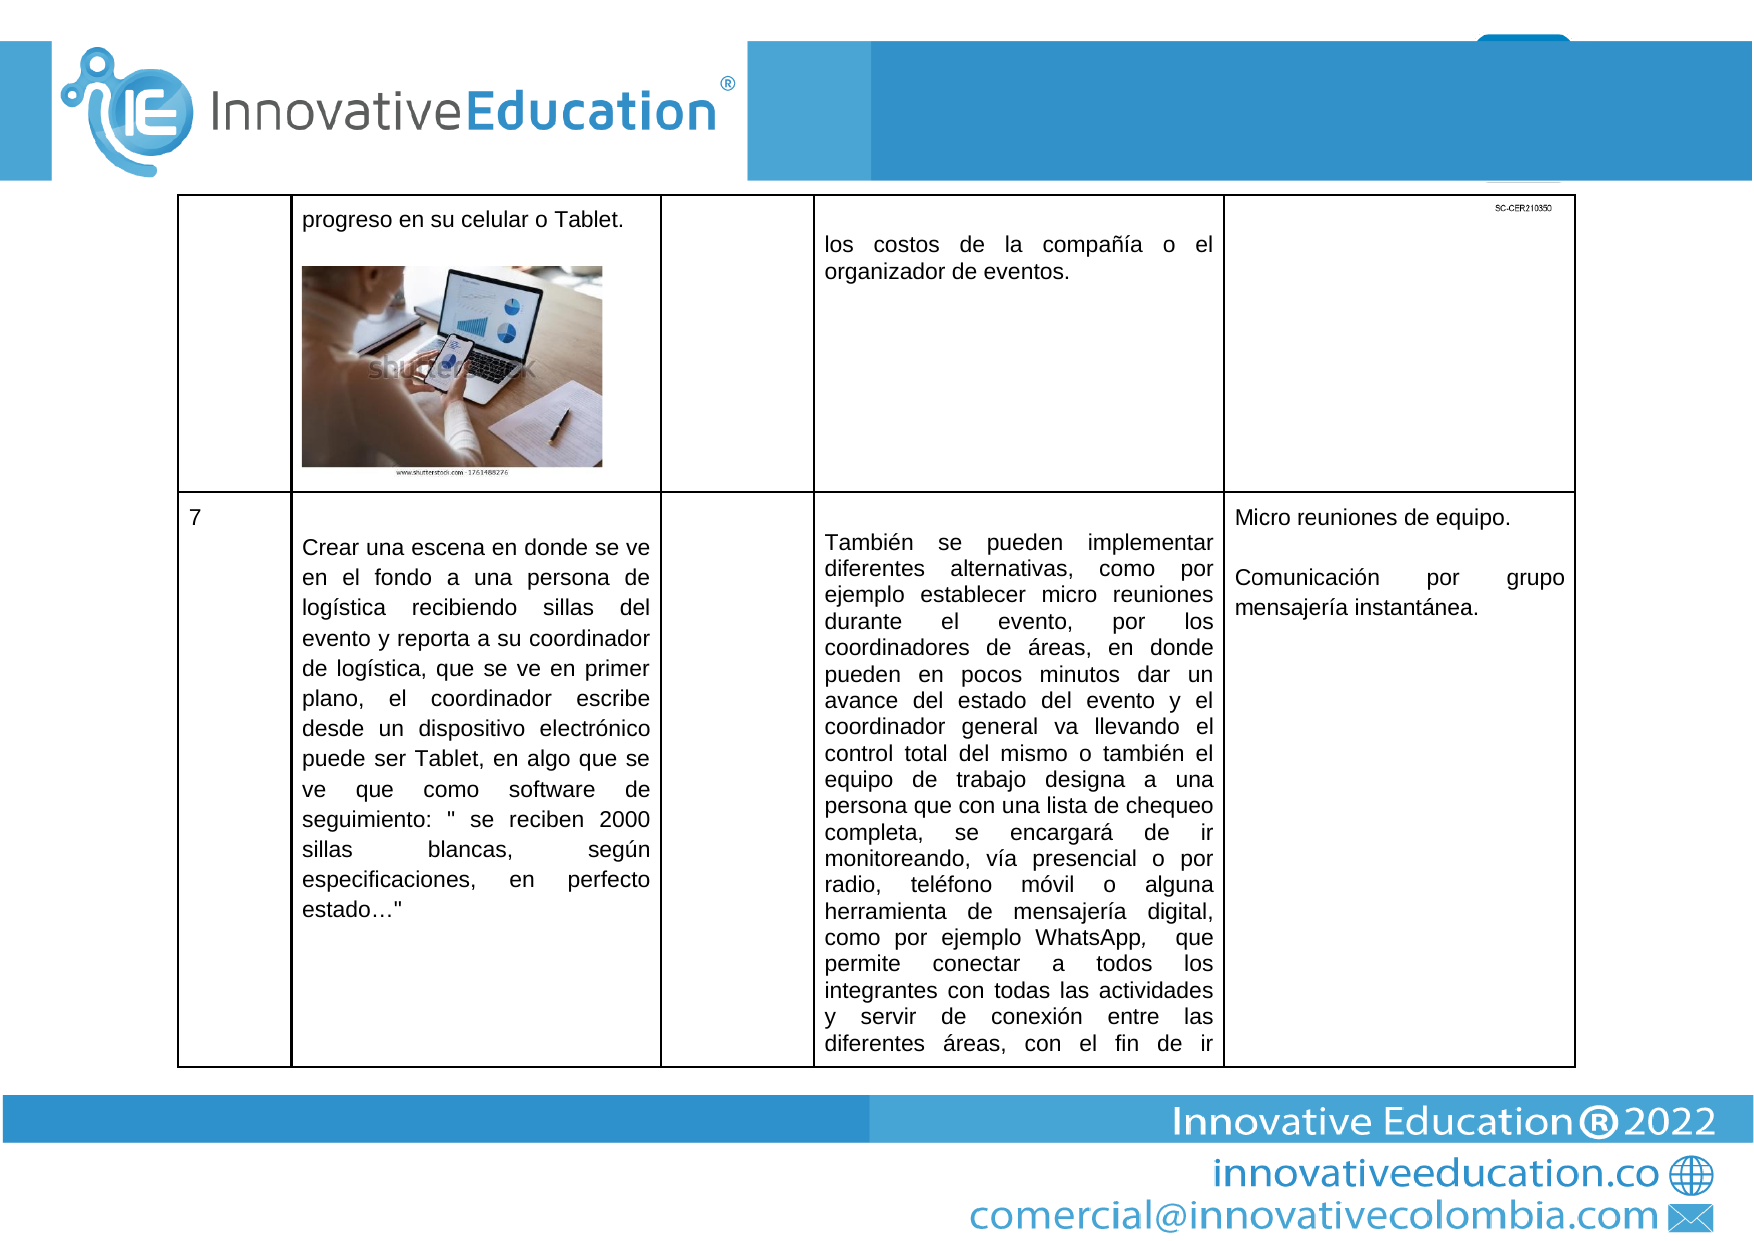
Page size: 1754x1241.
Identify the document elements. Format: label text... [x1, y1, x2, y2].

table_cell Micro reuniones de equipo. Comunicación por grupo mensajería instantánea. [1225, 493, 1574, 1066]
table_cell Usar herramientas colaborativas de control y seguimiento. [1225, 196, 1574, 491]
picture [0, 28, 1752, 194]
picture [301, 266, 603, 477]
picture [2, 1093, 1754, 1239]
table_cell [662, 493, 813, 1066]
table_cell 7 [179, 493, 290, 1066]
table_cell 6 [179, 196, 290, 491]
table_cell [662, 196, 813, 491]
